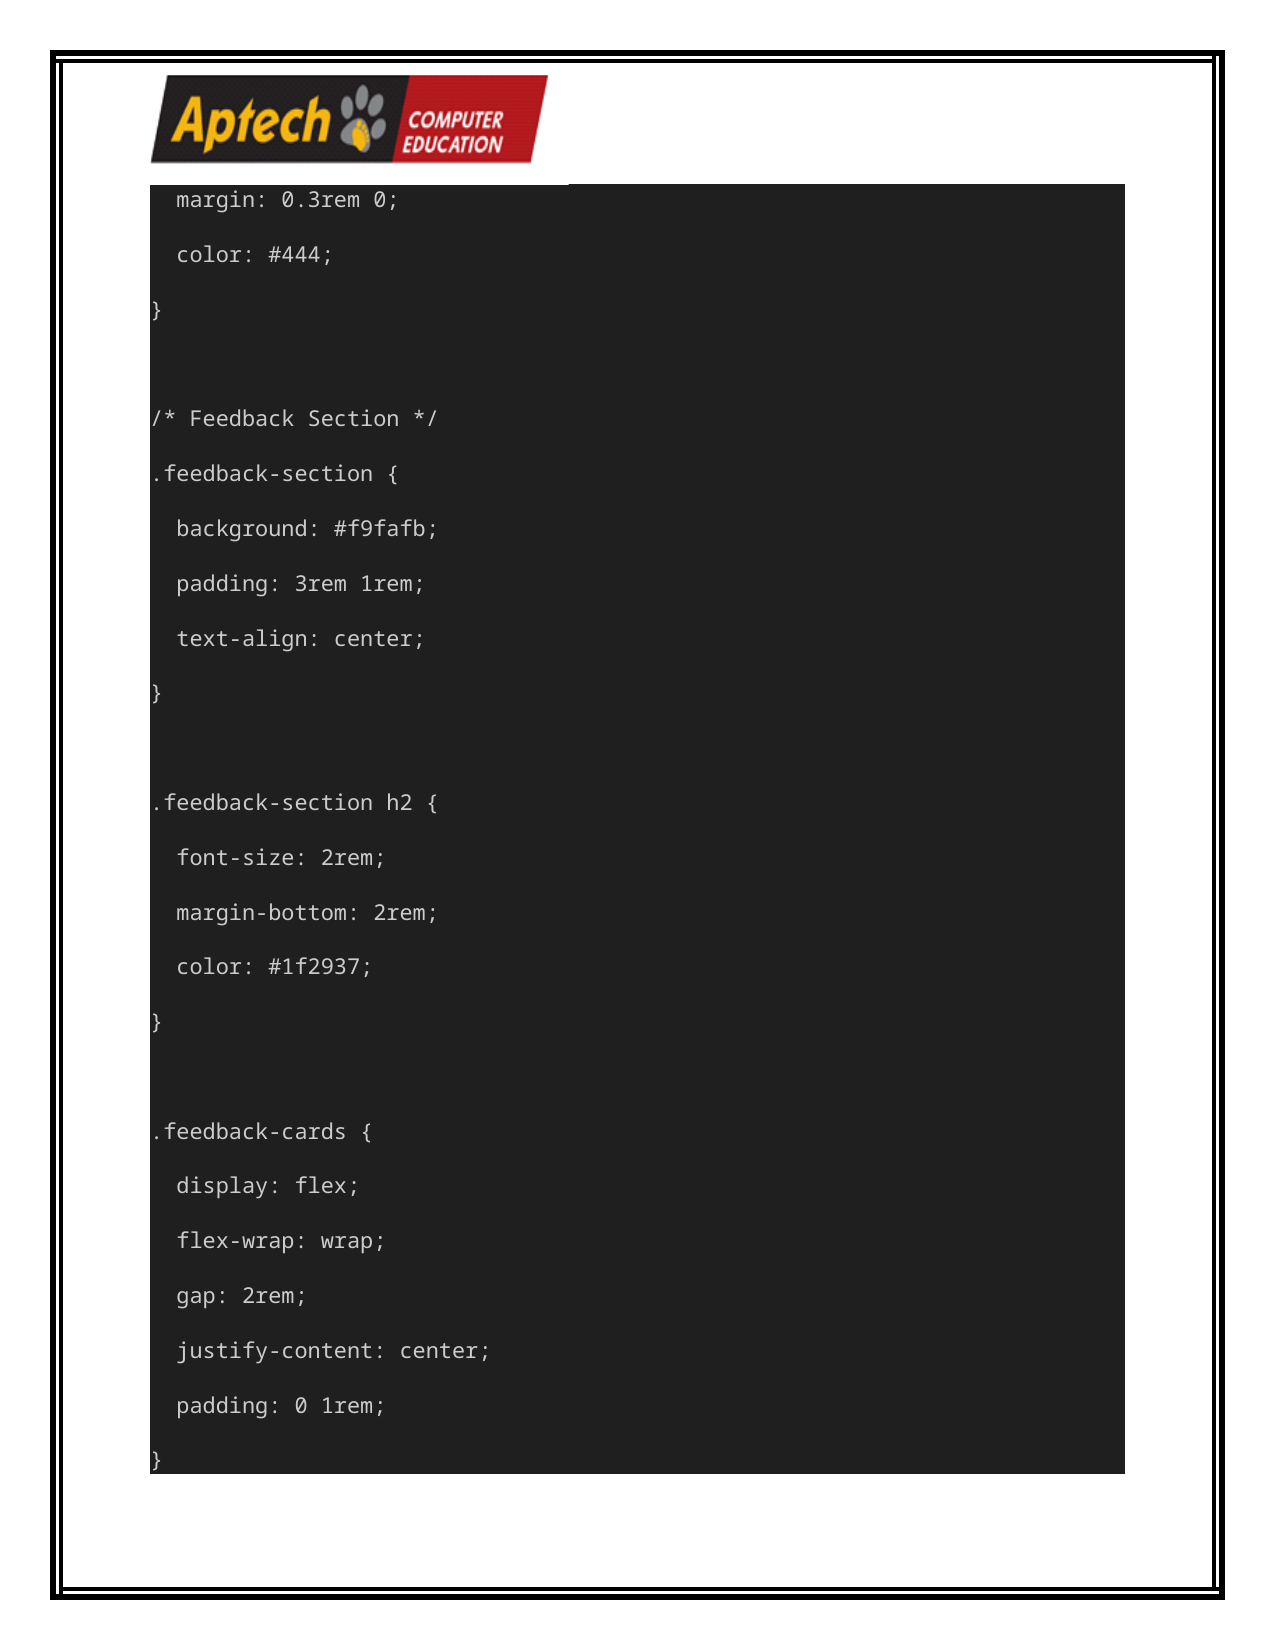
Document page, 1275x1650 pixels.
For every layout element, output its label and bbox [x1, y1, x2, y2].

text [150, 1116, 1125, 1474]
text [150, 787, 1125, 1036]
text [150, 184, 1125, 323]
picture [150, 75, 569, 185]
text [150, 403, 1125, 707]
